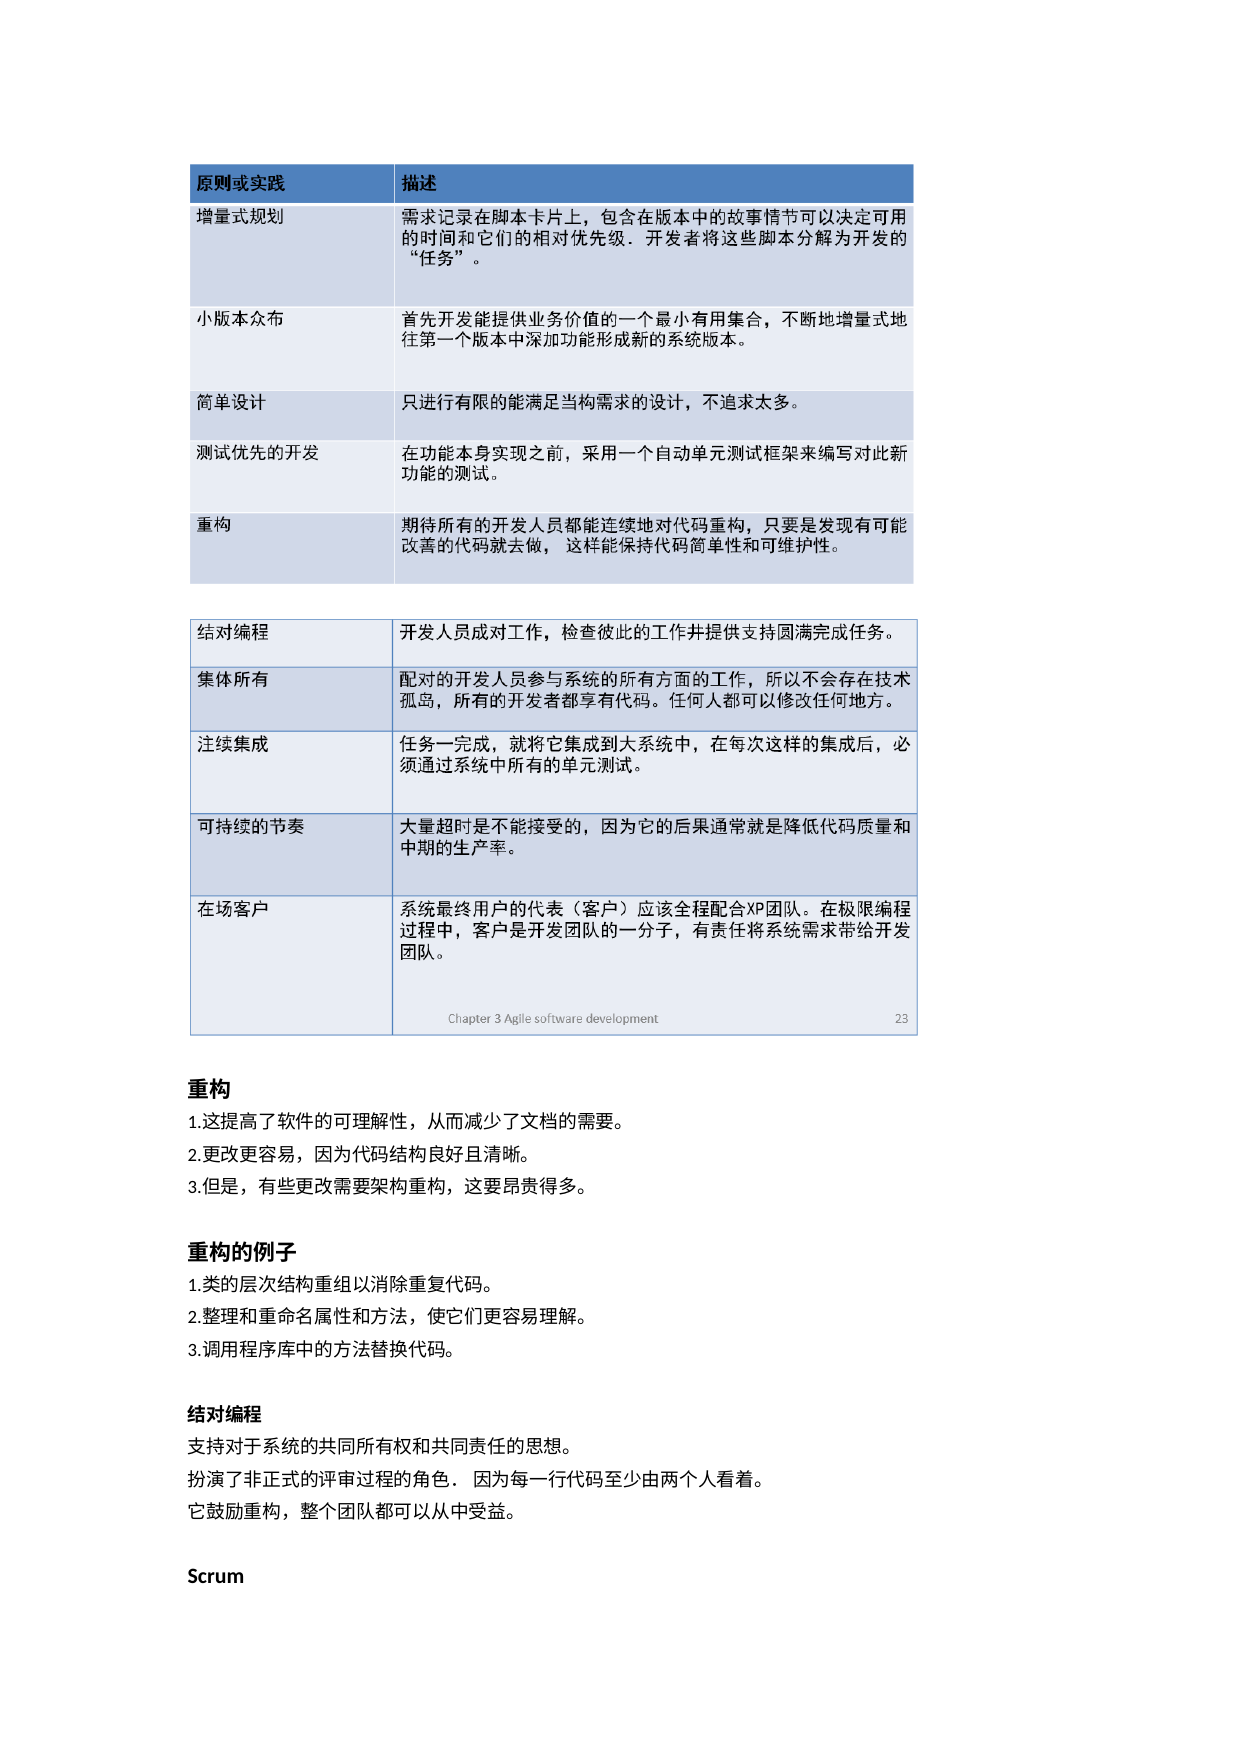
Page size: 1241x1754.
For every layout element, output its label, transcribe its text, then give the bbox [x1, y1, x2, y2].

picture [187, 617, 921, 1039]
text 3.但是，有些更改需要架构重构，这要昂贵得多。 [187, 1169, 1053, 1202]
text 3.调用程序库中的方法替换代码。 [187, 1332, 1053, 1364]
text 1.类的层次结构重组以消除重复代码。 [187, 1267, 1053, 1299]
text Scrum [187, 1559, 1053, 1592]
text 2.更改更容易，因为代码结构良好且清晰。 [187, 1137, 1053, 1169]
text 重构 [187, 1072, 1053, 1104]
text 2.整理和重命名属性和方法，使它们更容易理解。 [187, 1299, 1053, 1332]
text 重构的例子 [187, 1234, 1053, 1267]
text 它鼓励重构，整个团队都可以从中受益。 [187, 1494, 1053, 1527]
text 1.这提高了软件的可理解性，从而减少了文档的需要。 [187, 1104, 1053, 1137]
text 扮演了非正式的评审过程的角色． 因为每一行代码至少由两个人看着。 [187, 1462, 1053, 1494]
text 结对编程 [187, 1397, 1053, 1429]
text 支持对于系统的共同所有权和共同责任的思想。 [187, 1429, 1053, 1462]
picture [187, 162, 918, 589]
